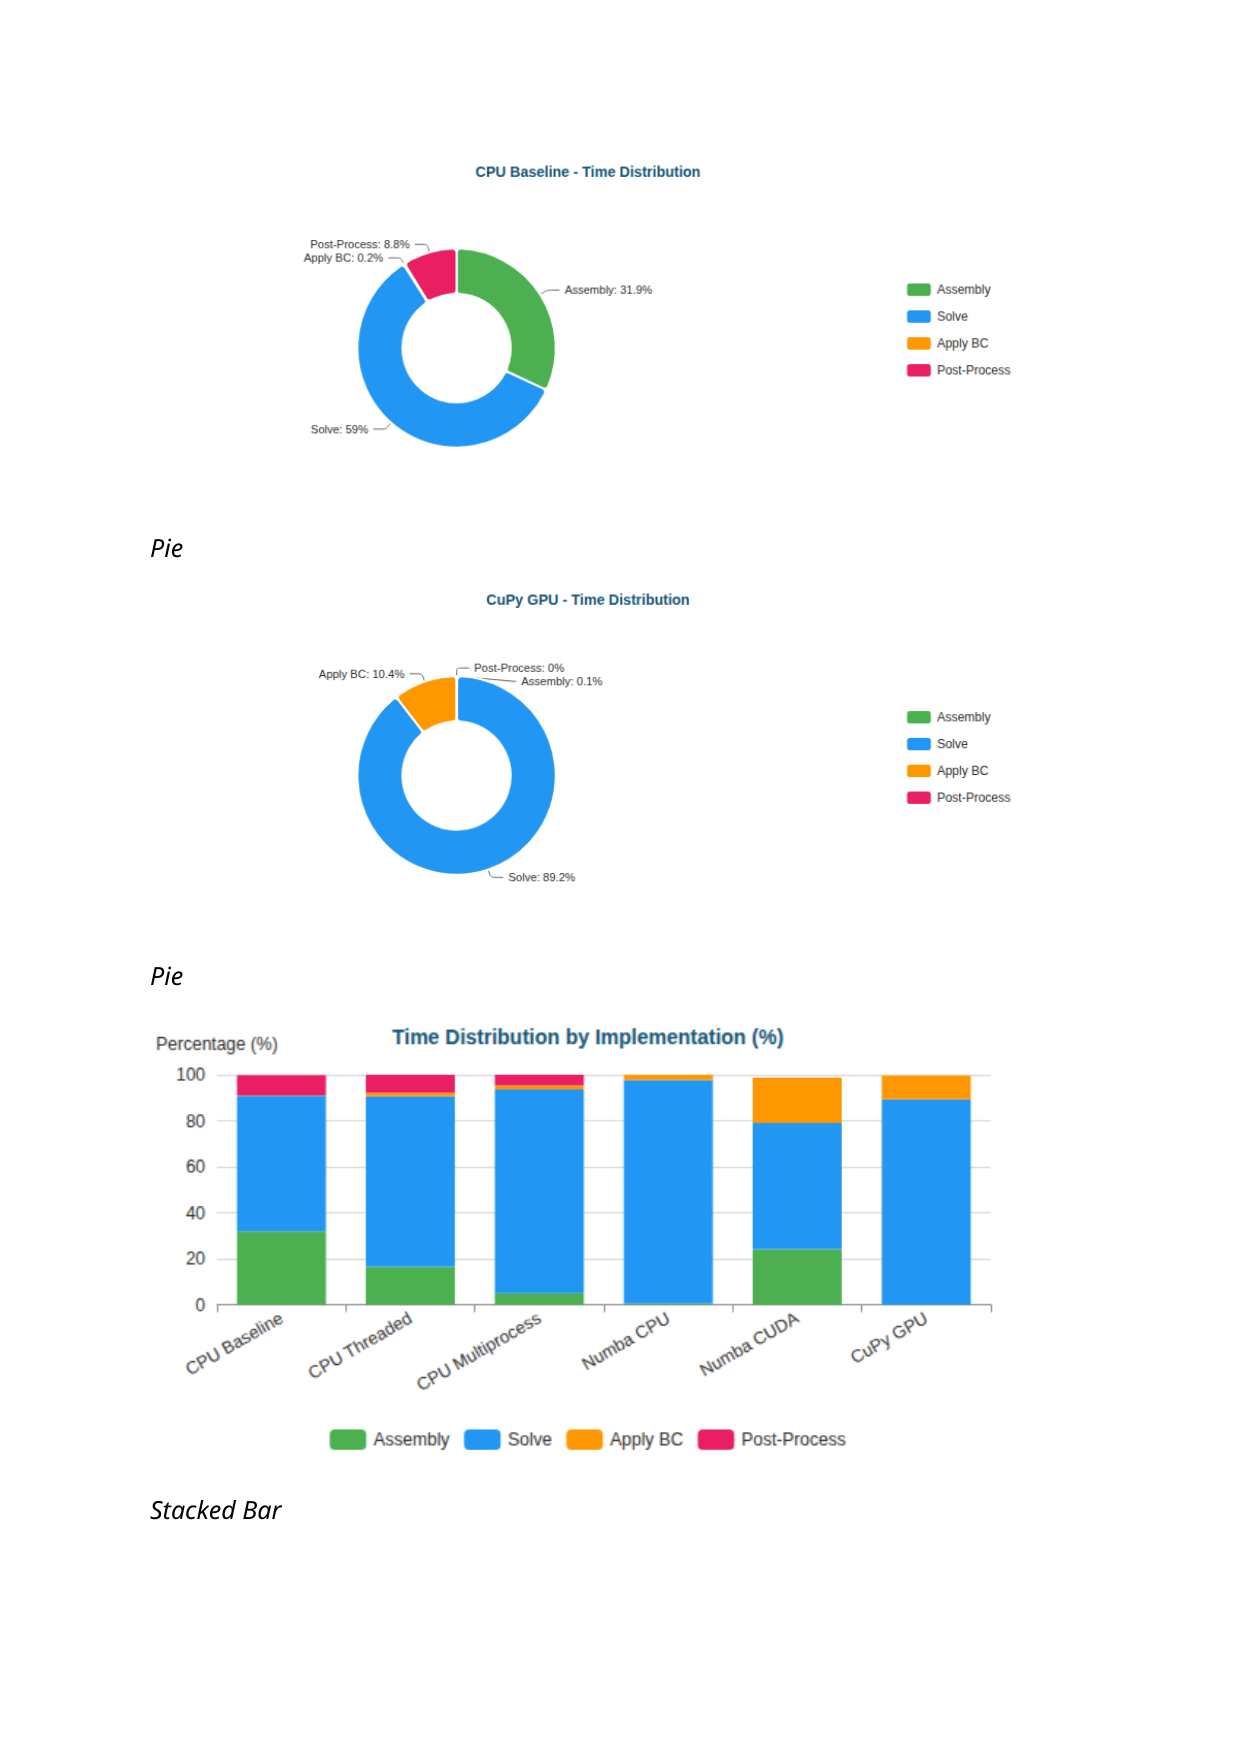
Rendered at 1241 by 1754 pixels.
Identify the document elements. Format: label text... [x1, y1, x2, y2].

text Pie [150, 959, 1120, 993]
text Pie [150, 531, 1120, 565]
picture [150, 577, 1025, 938]
text Stacked Bar [150, 1493, 1120, 1527]
picture [150, 150, 1025, 511]
picture [150, 1005, 1025, 1472]
